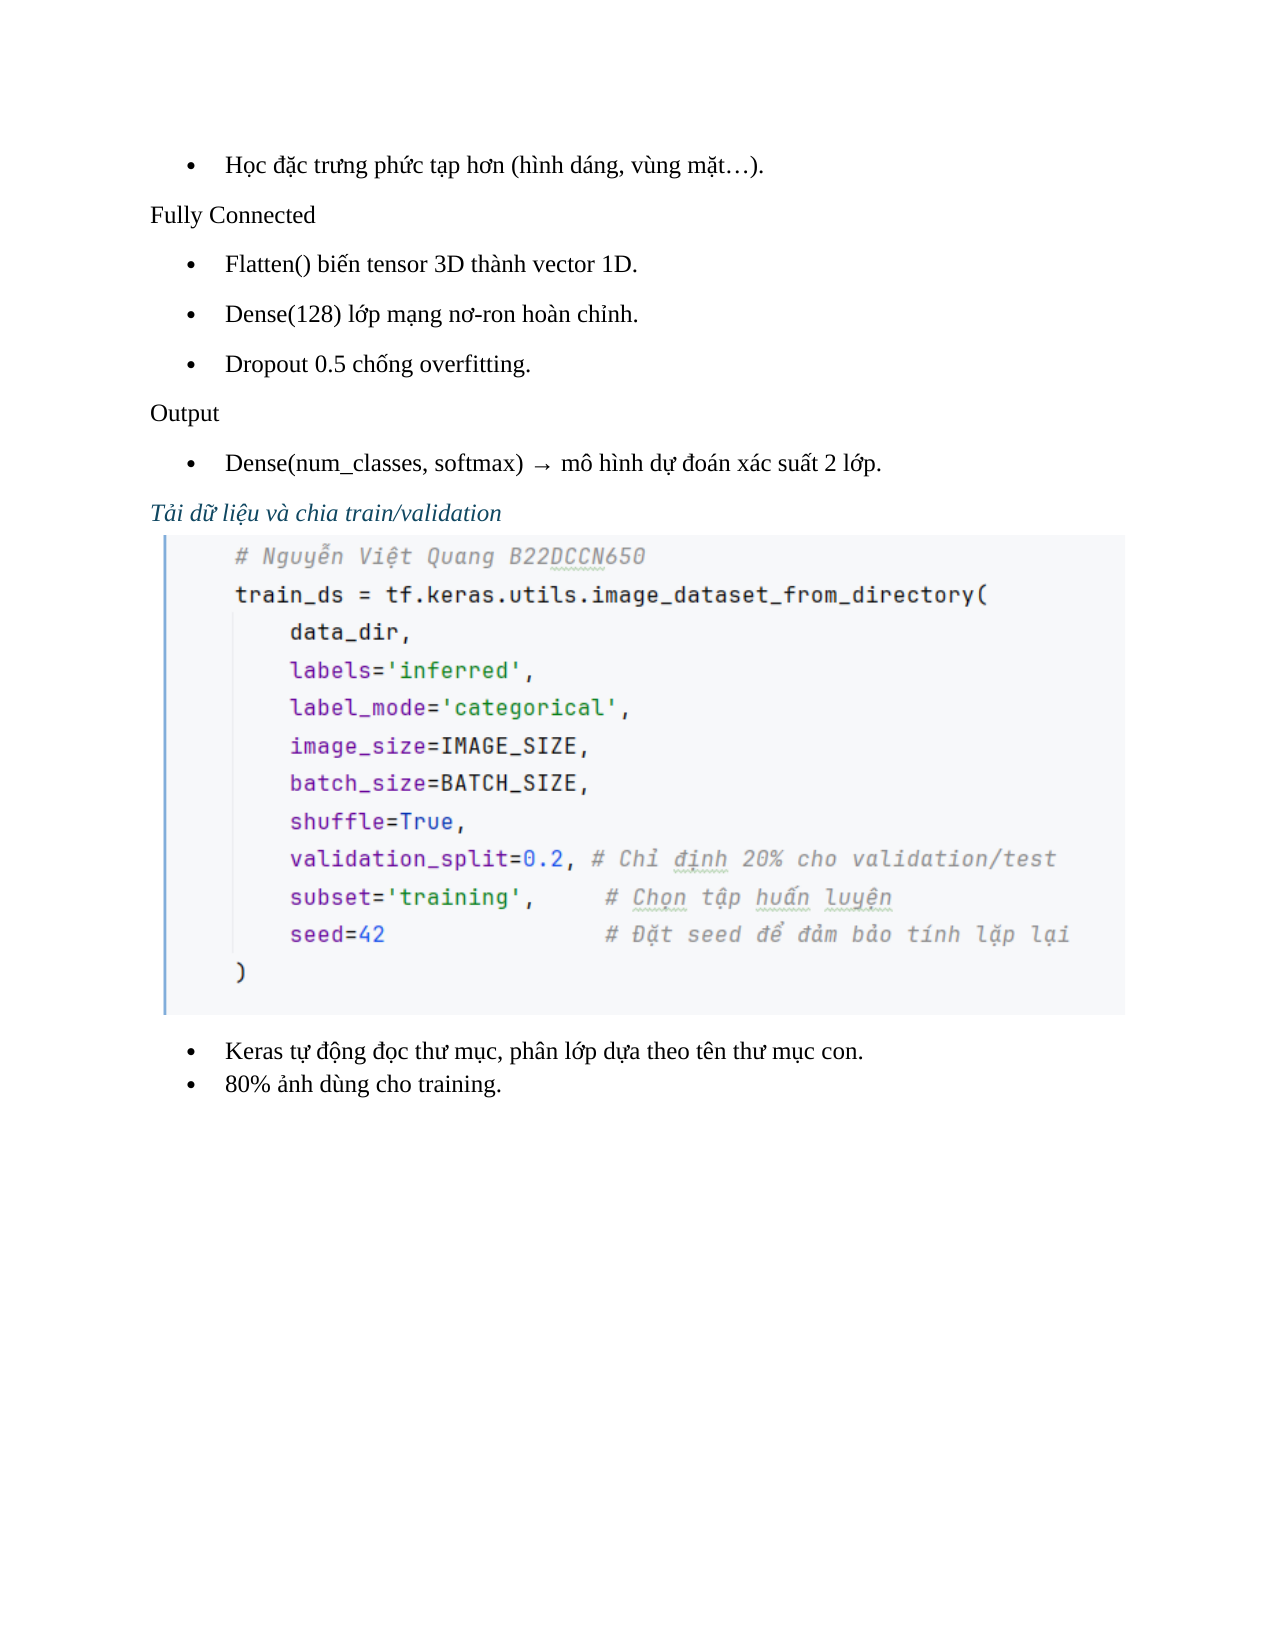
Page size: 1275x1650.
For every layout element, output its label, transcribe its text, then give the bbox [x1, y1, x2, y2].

list Học đặc trưng phức tạp hơn (hình dáng, vùng mặt…). [187, 150, 1125, 179]
list Dense(num_classes, softmax) → mô hình dự đoán xác suất 2 lớp. [187, 448, 1125, 477]
list Dense(128) lớp mạng nơ-ron hoàn chỉnh. [187, 299, 1125, 328]
subtitle Tải dữ liệu và chia train/validation [150, 498, 1125, 527]
picture [150, 535, 1125, 1015]
list Flatten() biến tensor 3D thành vector 1D. [187, 249, 1125, 278]
text Fully Connected [150, 200, 1125, 228]
list 80% ảnh dùng cho training. [187, 1069, 1125, 1098]
list Dropout 0.5 chống overfitting. [187, 349, 1125, 377]
text Output [150, 398, 1125, 427]
list Keras tự động đọc thư mục, phân lớp dựa theo tên thư mục con. [187, 1036, 1125, 1065]
